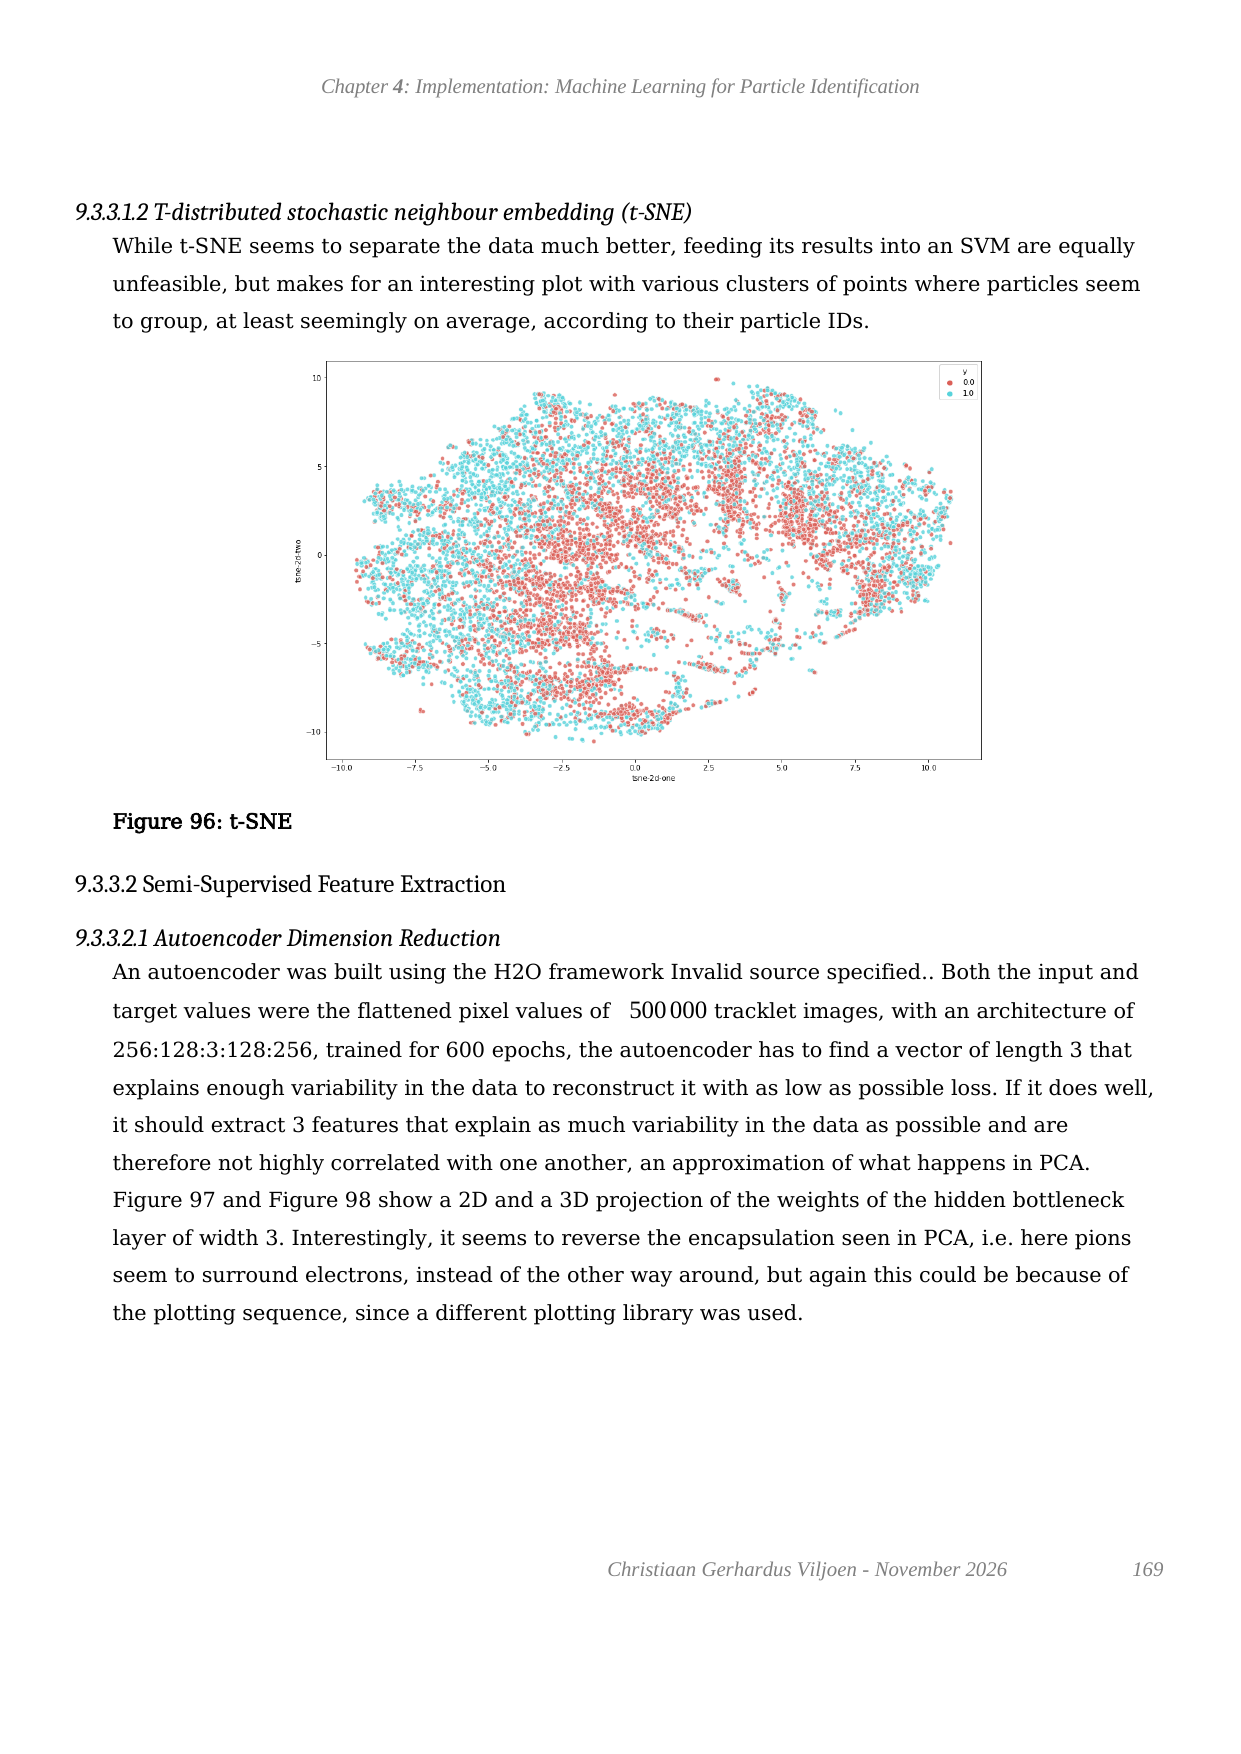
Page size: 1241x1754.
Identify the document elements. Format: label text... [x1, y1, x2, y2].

text While t-SNE seems to separate the data much better, feeding its results into an SVM are equally unfeasible, but makes for an interesting plot with various clusters of points where particles seem to group, at least seemingly on average, according to their particle IDs. [112, 233, 1165, 333]
subtitle Autoencoder Dimension Reduction [75, 924, 1165, 953]
text An autoencoder was built using the H2O framework . Both the input and target values were the flattened pixel values of tracklet images, with an architecture of 256:128:3:128:256, trained for 600 epochs, the autoencoder has to find a vector of length 3 that explains enough variability in the data to reconstruct it with as low as possible loss. If it does well, it should extract 3 features that explain as much variability in the data as possible and are therefore not highly correlated with one another, an approximation of what happens in PCA. Figure 93 and Figure 94 show a 2D and a 3D projection of the weights of the hidden bottleneck layer of width 3. Interestingly, it seems to reverse the encapsulation seen in PCA, i.e. here pions seem to surround electrons, instead of the other way around, but again this could be because of the plotting sequence, since a different plotting library was used. [112, 959, 1165, 1324]
subtitle Semi-Supervised Feature Extraction [75, 870, 1165, 899]
subtitle T-distributed stochastic neighbour embedding (t-SNE) [75, 198, 1165, 227]
picture [290, 353, 988, 787]
text Figure 96: t-SNE [112, 808, 1165, 833]
